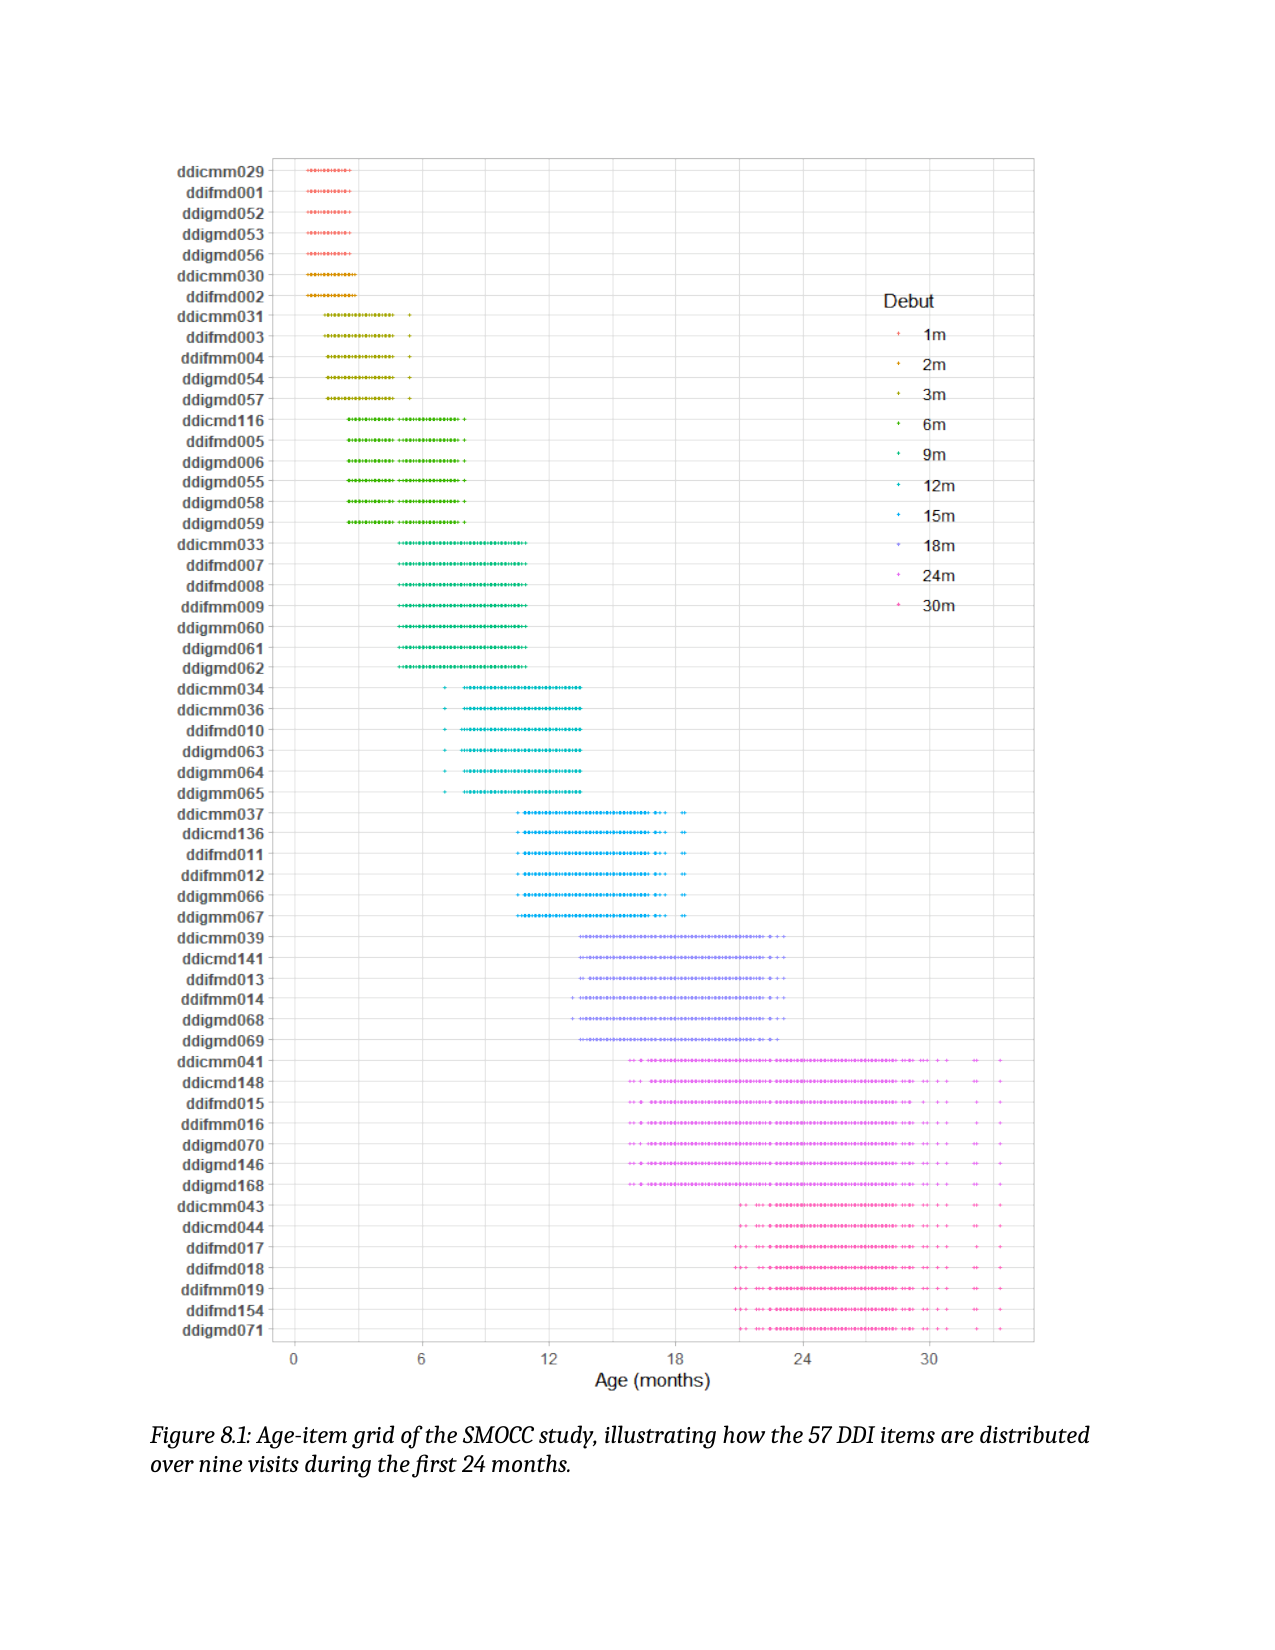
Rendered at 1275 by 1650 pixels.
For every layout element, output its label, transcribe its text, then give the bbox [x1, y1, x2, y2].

picture [168, 150, 1044, 1400]
text Figure 8.1: Age-item grid of the SMOCC study, illustrating how the 57 DDI items are distributed over nine visits during the first 24 months. [150, 1421, 1125, 1478]
